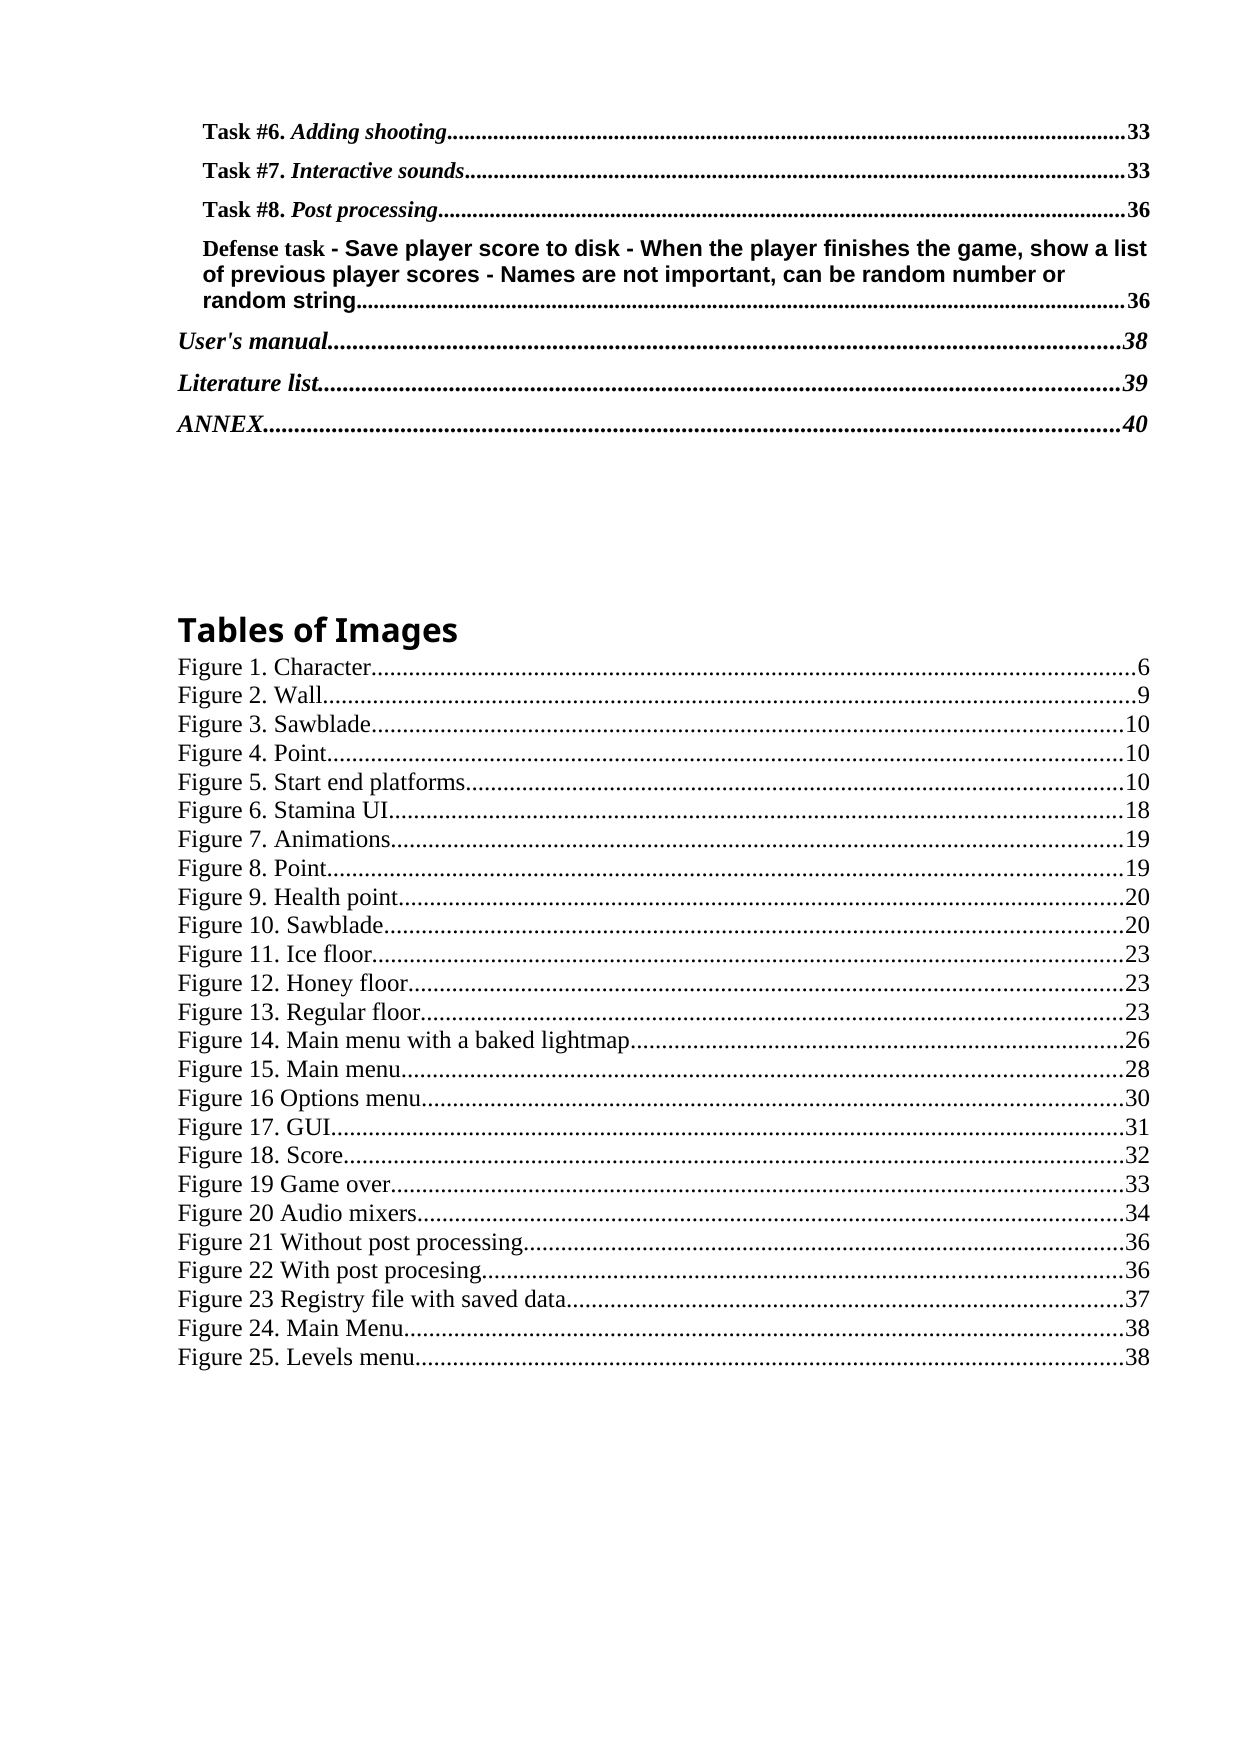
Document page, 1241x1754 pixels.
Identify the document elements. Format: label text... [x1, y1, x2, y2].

text Figure 19 Game over 33 [177, 1169, 1152, 1198]
text Figure 18. Score 32 [177, 1141, 1152, 1169]
text Figure 13. Regular floor 23 [177, 997, 1152, 1026]
text Figure 23 Registry file with saved data 37 [177, 1284, 1152, 1313]
text Figure 1. Character 6 [177, 652, 1152, 681]
text Figure 17. GUI 31 [177, 1112, 1152, 1141]
text Figure 24. Main Menu 38 [177, 1313, 1152, 1342]
text Figure 4. Point 10 [177, 738, 1152, 767]
text Figure 3. Sawblade 10 [177, 709, 1152, 738]
text Figure 5. Start end platforms 10 [177, 767, 1152, 796]
text Figure 16 Options menu 30 [177, 1083, 1152, 1112]
subtitle Tables of Images [177, 606, 1152, 652]
text Figure 25. Levels menu 38 [177, 1342, 1152, 1371]
text Figure 7. Animations 19 [177, 824, 1152, 853]
text Figure 14. Main menu with a baked lightmap 26 [177, 1026, 1152, 1054]
text Figure 22 With post procesing 36 [177, 1256, 1152, 1284]
text Figure 21 Without post processing 36 [177, 1227, 1152, 1256]
text Figure 8. Point 19 [177, 853, 1152, 882]
text Figure 11. Ice floor 23 [177, 939, 1152, 968]
text Figure 6. Stamina UI 18 [177, 796, 1152, 824]
text Figure 10. Sawblade 20 [177, 911, 1152, 939]
text Figure 2. Wall 9 [177, 681, 1152, 709]
text Figure 9. Health point 20 [177, 882, 1152, 911]
text Figure 20 Audio mixers 34 [177, 1198, 1152, 1227]
text Figure 15. Main menu 28 [177, 1054, 1152, 1083]
text Figure 12. Honey floor 23 [177, 968, 1152, 997]
